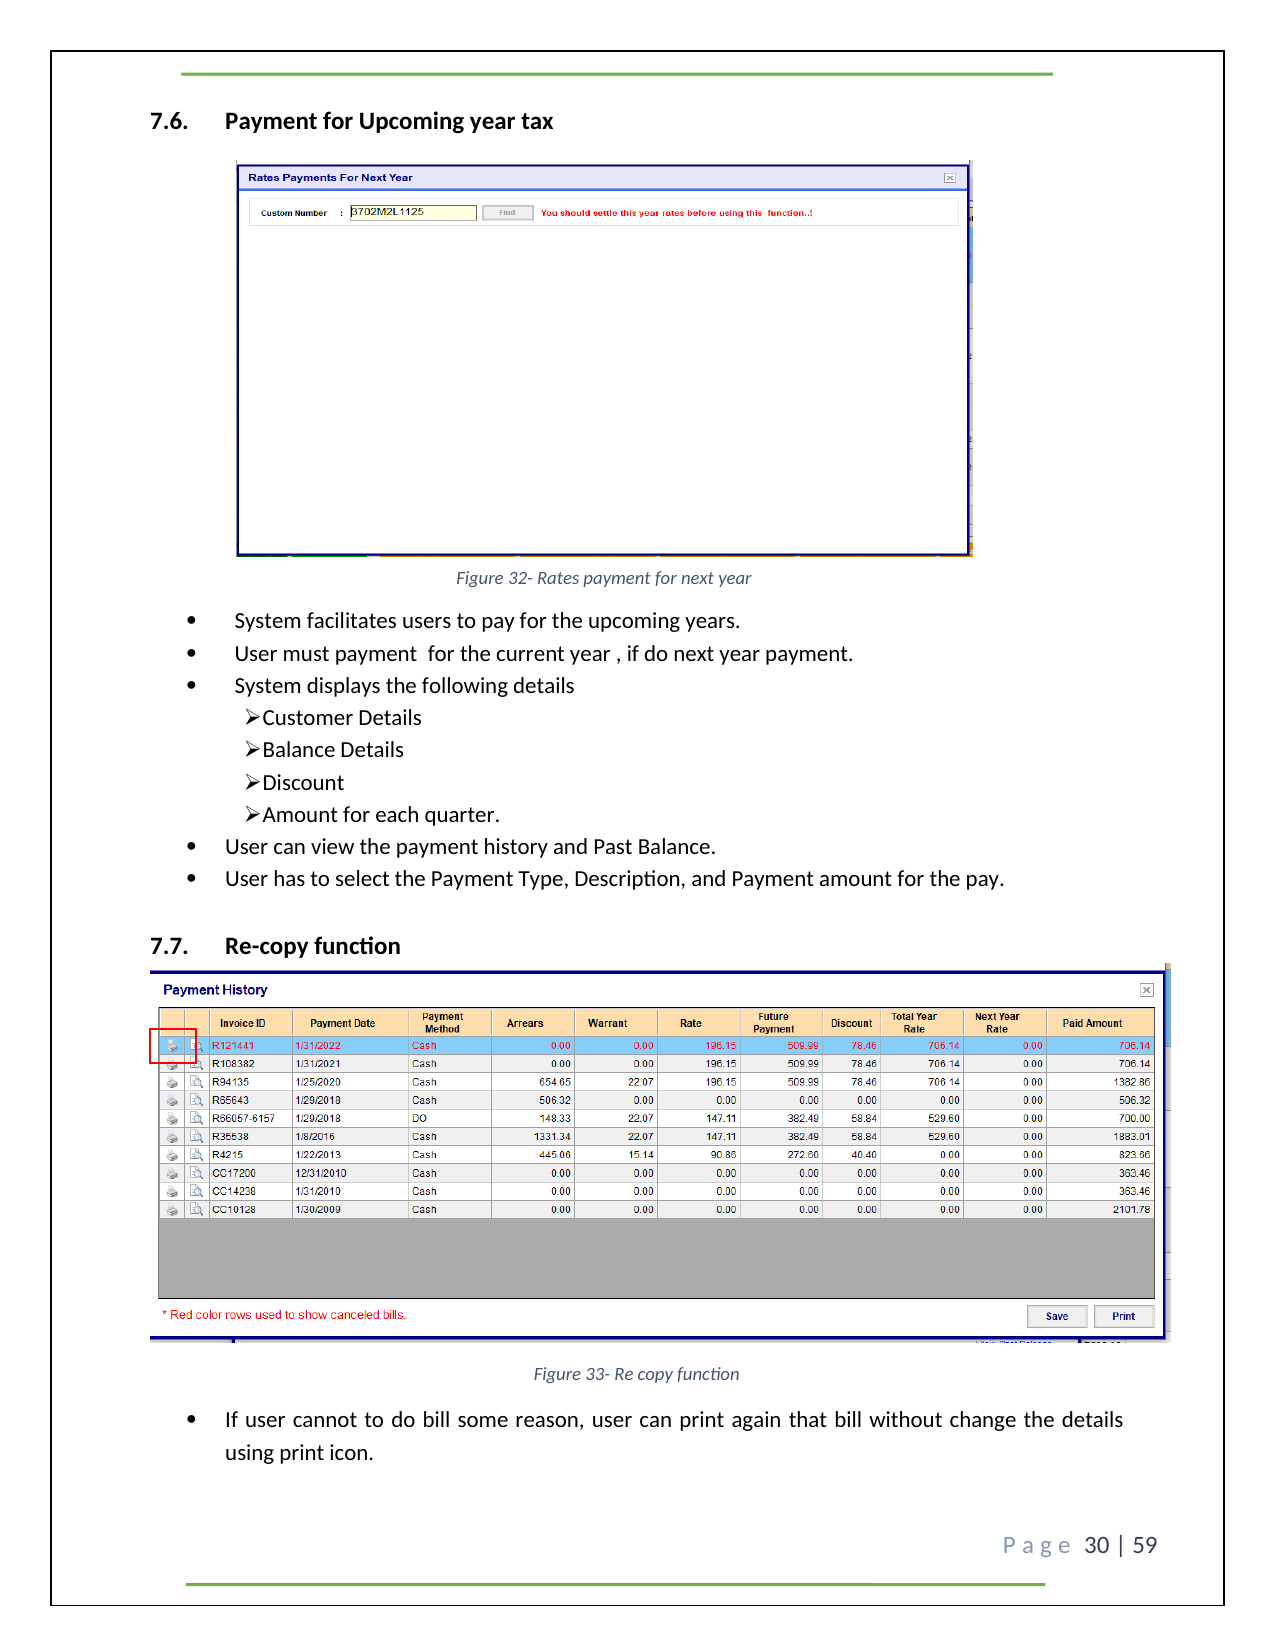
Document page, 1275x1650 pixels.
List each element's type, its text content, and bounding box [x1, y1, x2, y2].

text Figure 33- Re copy function [150, 1362, 1125, 1385]
list Balance Details [244, 735, 1092, 763]
picture [151, 1030, 195, 1062]
list Discount [244, 768, 1092, 796]
list Customer Details [244, 703, 1092, 731]
picture [236, 160, 973, 557]
list Amount for each quarter. [244, 800, 1092, 828]
picture [150, 963, 1171, 1343]
list User has to select the Payment Type, Description, and Payment amount for the pay. [187, 864, 1092, 892]
list User can view the payment history and Past Balance. [187, 832, 1092, 860]
list System facilitates users to pay for the upcoming years. [187, 607, 1092, 635]
subtitle Re-copy function [150, 930, 1125, 961]
list System displays the following details [187, 671, 1092, 699]
list User must payment for the current year , if do next year payment. [187, 639, 1092, 667]
list If user cannot to do bill some reason, user can print again that bill without change the details using print icon. [187, 1406, 1125, 1466]
subtitle Payment for Upcoming year tax [150, 105, 1125, 136]
